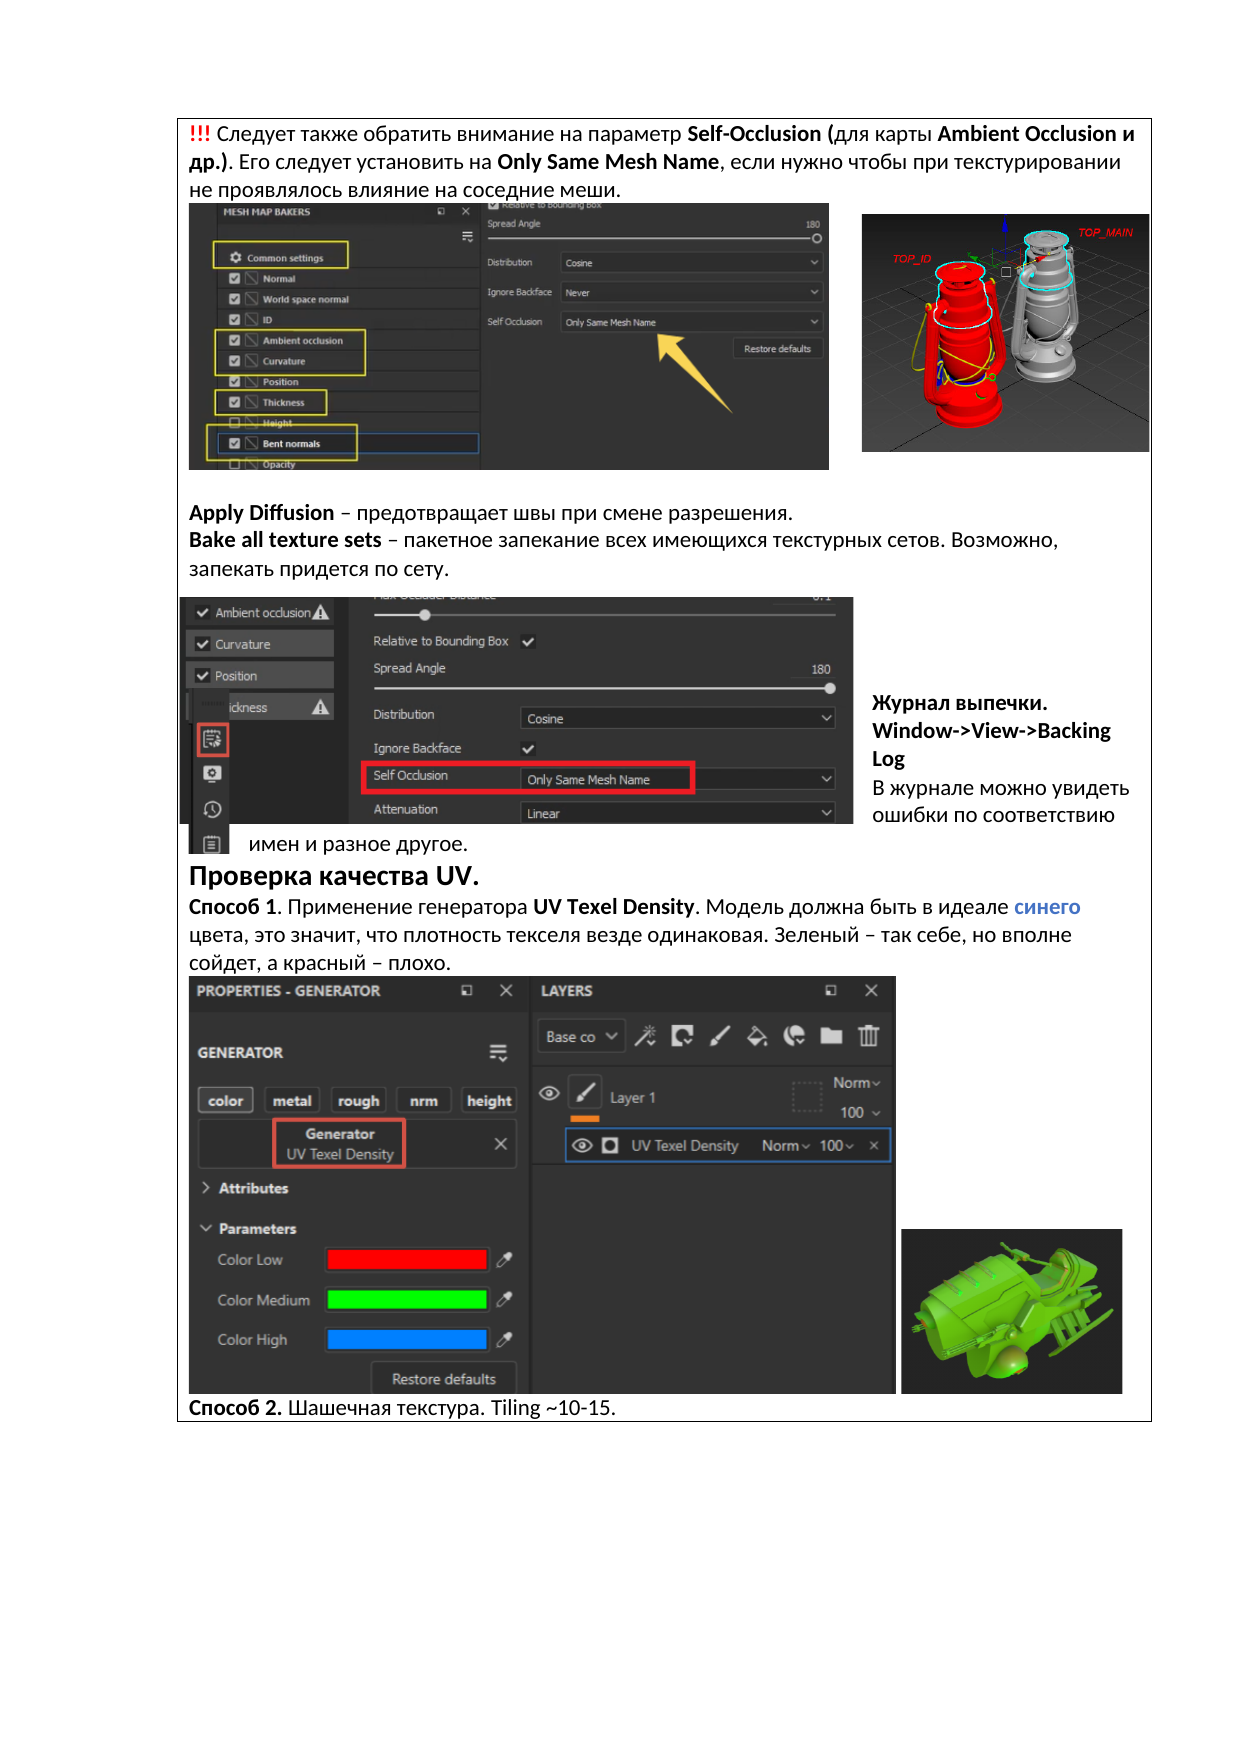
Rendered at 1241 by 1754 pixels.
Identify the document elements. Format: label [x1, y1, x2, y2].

picture [188, 203, 829, 470]
picture [188, 976, 896, 1394]
table_cell [178, 119, 1151, 1421]
picture [178, 597, 854, 854]
picture [901, 1229, 1123, 1394]
picture [861, 214, 1150, 452]
